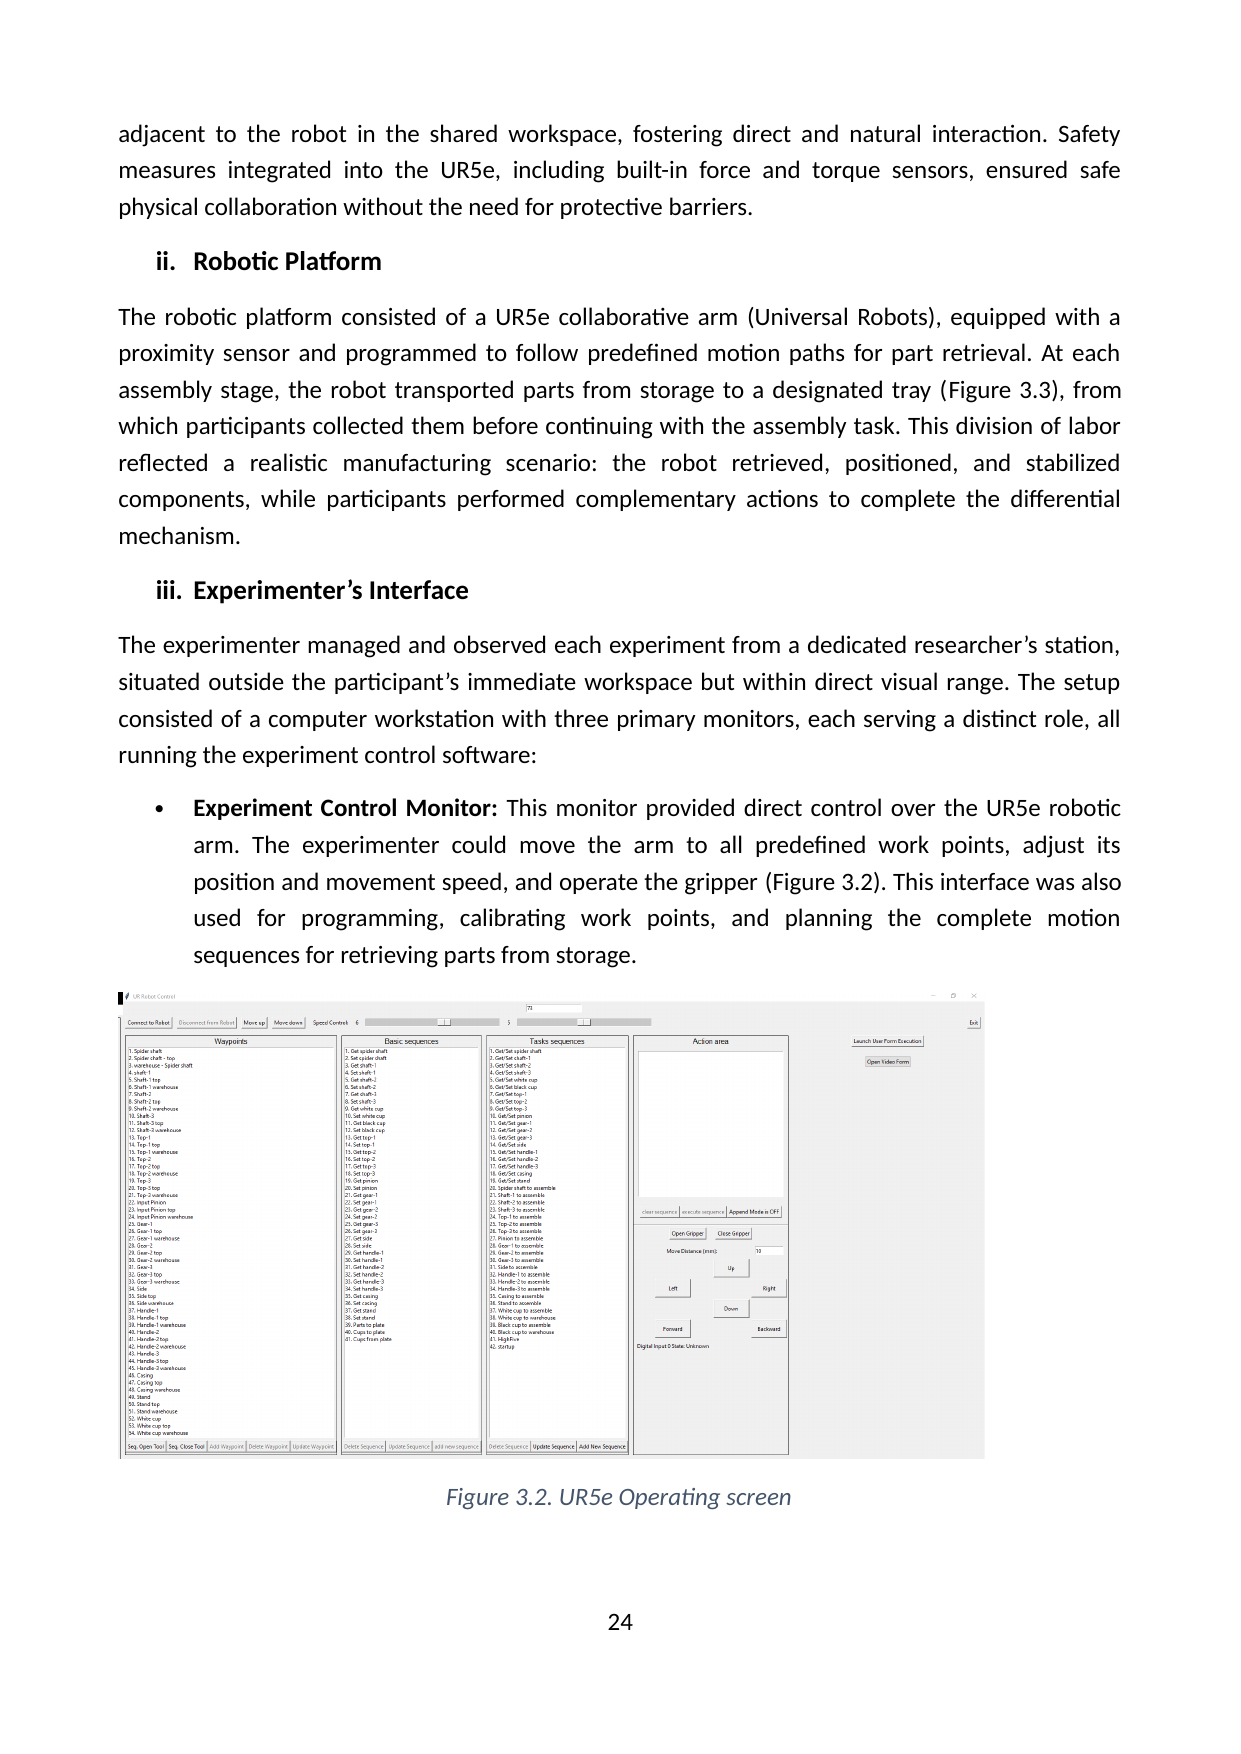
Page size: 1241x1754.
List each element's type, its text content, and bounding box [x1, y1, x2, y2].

subtitle Experimenter’s Interface [156, 573, 1122, 606]
picture [118, 992, 985, 1459]
text The robotic platform consisted of a UR5e collaborative arm (Universal Robots), equipped with a proximity sensor and programmed to follow predefined motion paths for part retrieval. At each assembly stage, the robot transported parts from storage to a designated tray (Figure ‎3.3), from which participants collected them before continuing with the assembly task. This division of labor reflected a realistic manufacturing scenario: the robot retrieved, positioned, and stabilized components, while participants performed complementary actions to complete the differential mechanism. [118, 301, 1122, 551]
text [118, 118, 1122, 222]
text Figure ‎3.2. UR5e Operating screen [118, 1481, 1122, 1512]
list Experiment Control Monitor: This monitor provided direct control over the UR5e robotic arm. The experimenter could move the arm to all predefined work points, adjust its position and movement speed, and operate the gripper (Figure ‎3.2). This interface was also used for programming, calibrating work points, and planning the complete motion sequences for retrieving parts from storage. [156, 792, 1122, 969]
subtitle Robotic Platform [156, 244, 1122, 277]
text The experimenter managed and observed each experiment from a dedicated researcher’s station, situated outside the participant’s immediate workspace but within direct visual range. The setup consisted of a computer workstation with three primary monitors, each serving a distinct role, all running the experiment control software: [118, 629, 1122, 770]
